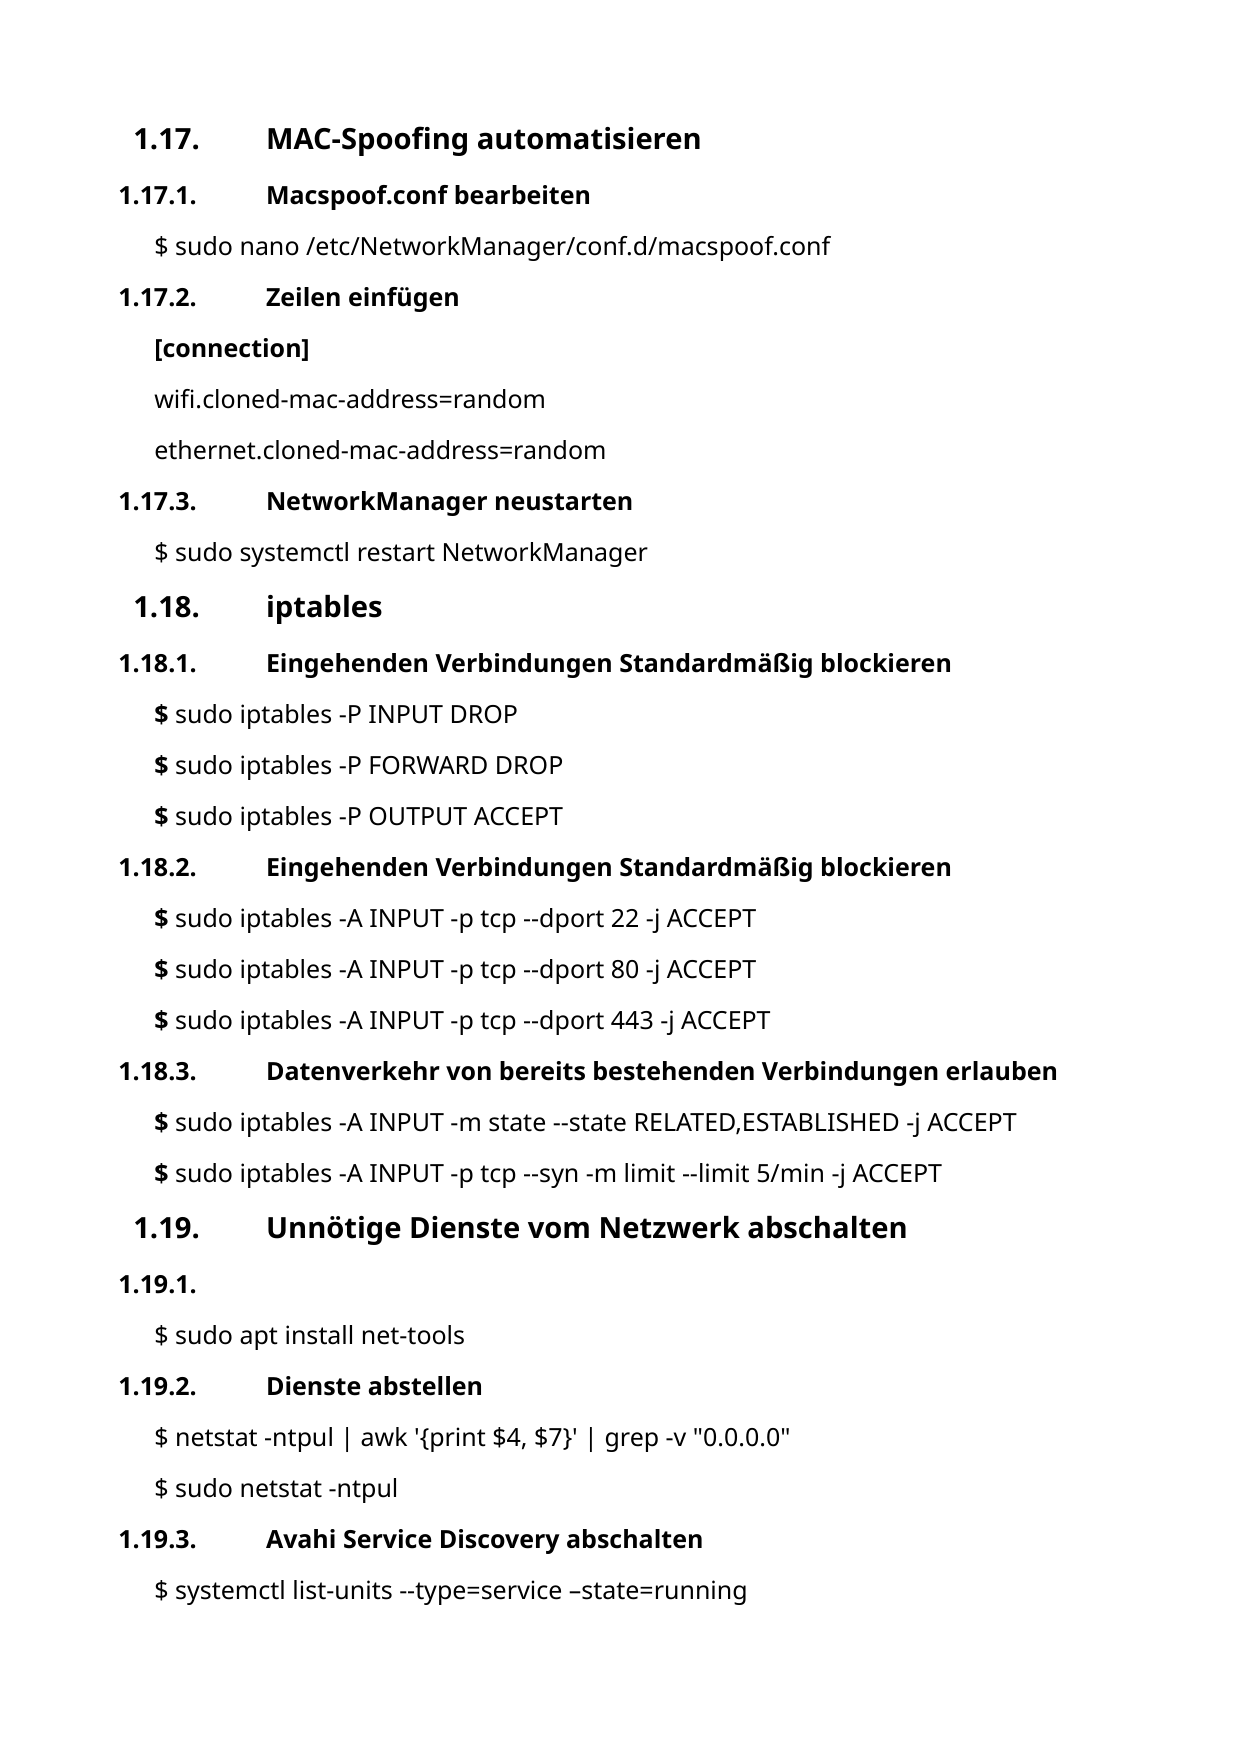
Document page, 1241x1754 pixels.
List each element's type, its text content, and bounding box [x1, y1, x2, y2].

subtitle Eingehenden Verbindungen Standardmäßig blockieren [118, 849, 1122, 884]
text $ sudo iptables -P OUTPUT ACCEPT [154, 798, 1122, 833]
subtitle Unnötige Dienste vom Netzwerk abschalten [118, 1207, 1122, 1247]
text $ sudo apt install net-tools [154, 1317, 1122, 1351]
text $ sudo nano /etc/NetworkManager/conf.d/macspoof.conf [154, 229, 1122, 263]
subtitle NetworkManager neustarten [118, 484, 1122, 518]
text $ sudo systemctl restart NetworkManager [154, 535, 1122, 569]
text $ sudo iptables -P FORWARD DROP [154, 747, 1122, 782]
subtitle Macspoof.conf bearbeiten [118, 178, 1122, 212]
text [connection] [154, 331, 1122, 365]
text $ sudo iptables -P INPUT DROP [154, 696, 1122, 731]
subtitle Eingehenden Verbindungen Standardmäßig blockieren [118, 645, 1122, 679]
subtitle iptables [118, 586, 1122, 626]
text $ sudo iptables -A INPUT -m state --state RELATED,ESTABLISHED -j ACCEPT [154, 1105, 1122, 1139]
text $ sudo iptables -A INPUT -p tcp --syn -m limit --limit 5/min -j ACCEPT [154, 1156, 1122, 1190]
text $ sudo iptables -A INPUT -p tcp --dport 443 -j ACCEPT [154, 1003, 1122, 1037]
text wifi.cloned-mac-address=random [154, 382, 1122, 416]
subtitle Zeilen einfügen [118, 280, 1122, 314]
text ethernet.cloned-mac-address=random [154, 433, 1122, 467]
text $ sudo iptables -A INPUT -p tcp --dport 80 -j ACCEPT [154, 952, 1122, 986]
text $ netstat -ntpul | awk '{print $4, $7}' | grep -v "0.0.0.0" [154, 1419, 1122, 1453]
subtitle Dienste abstellen [118, 1368, 1122, 1402]
subtitle Avahi Service Discovery abschalten [118, 1522, 1122, 1556]
text $ sudo iptables -A INPUT -p tcp --dport 22 -j ACCEPT [154, 901, 1122, 935]
subtitle Datenverkehr von bereits bestehenden Verbindungen erlauben [118, 1054, 1122, 1088]
subtitle MAC-Spoofing automatisieren [118, 118, 1122, 158]
text $ sudo netstat -ntpul [154, 1471, 1122, 1504]
text $ systemctl list-units --type=service –state=running [154, 1573, 1122, 1607]
